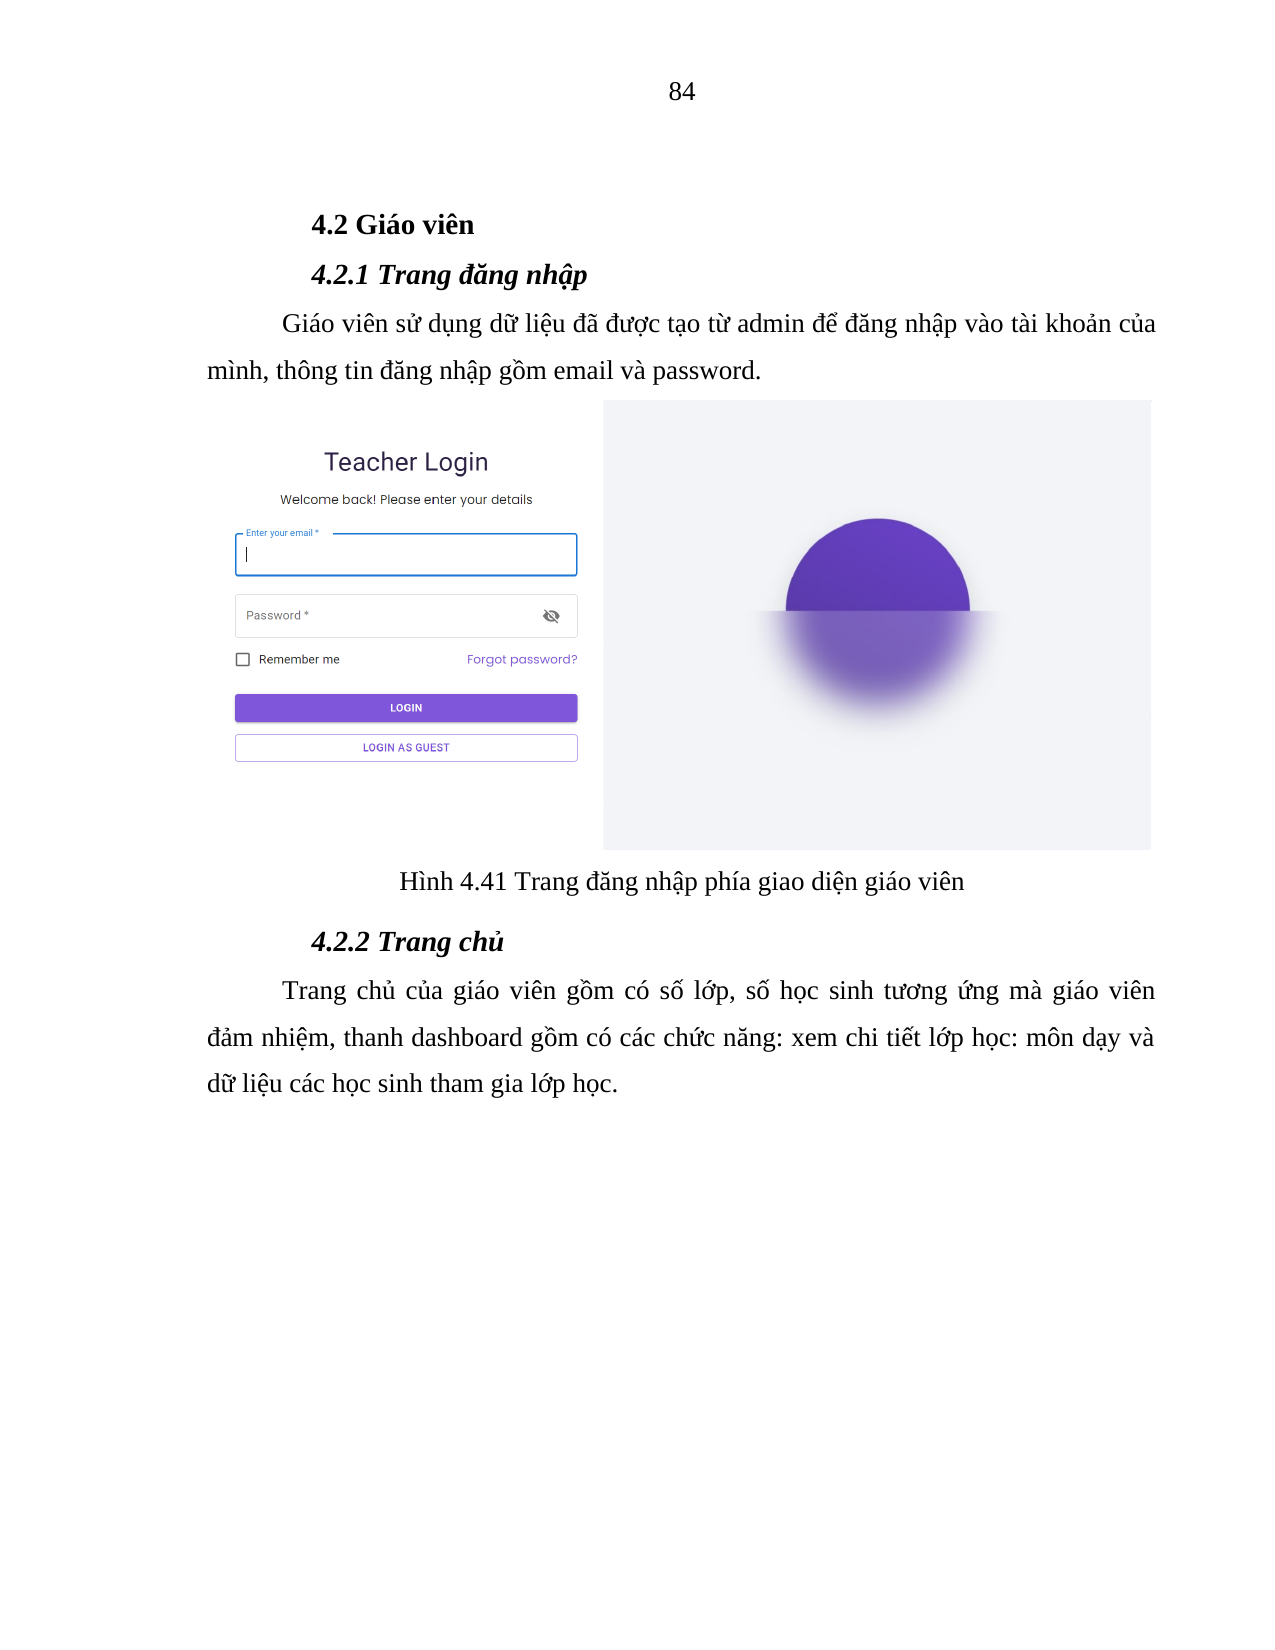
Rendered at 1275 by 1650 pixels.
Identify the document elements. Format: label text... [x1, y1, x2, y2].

text Giáo viên sử dụng dữ liệu đã được tạo từ admin để đăng nhập vào tài khoản của mình, thông tin đăng nhập gồm email và password. [207, 307, 1157, 385]
picture [212, 400, 1152, 850]
subtitle Giáo viên [236, 207, 1157, 240]
subtitle Trang đăng nhập [236, 257, 1157, 291]
text Trang chủ của giáo viên gồm có số lớp, số học sinh tương ứng mà giáo viên đảm nhiệm, thanh dashboard gồm có các chức năng: xem chi tiết lớp học: môn dạy và dữ liệu các học sinh tham gia lớp học. [207, 974, 1157, 1099]
subtitle Trang chủ [236, 924, 1157, 957]
